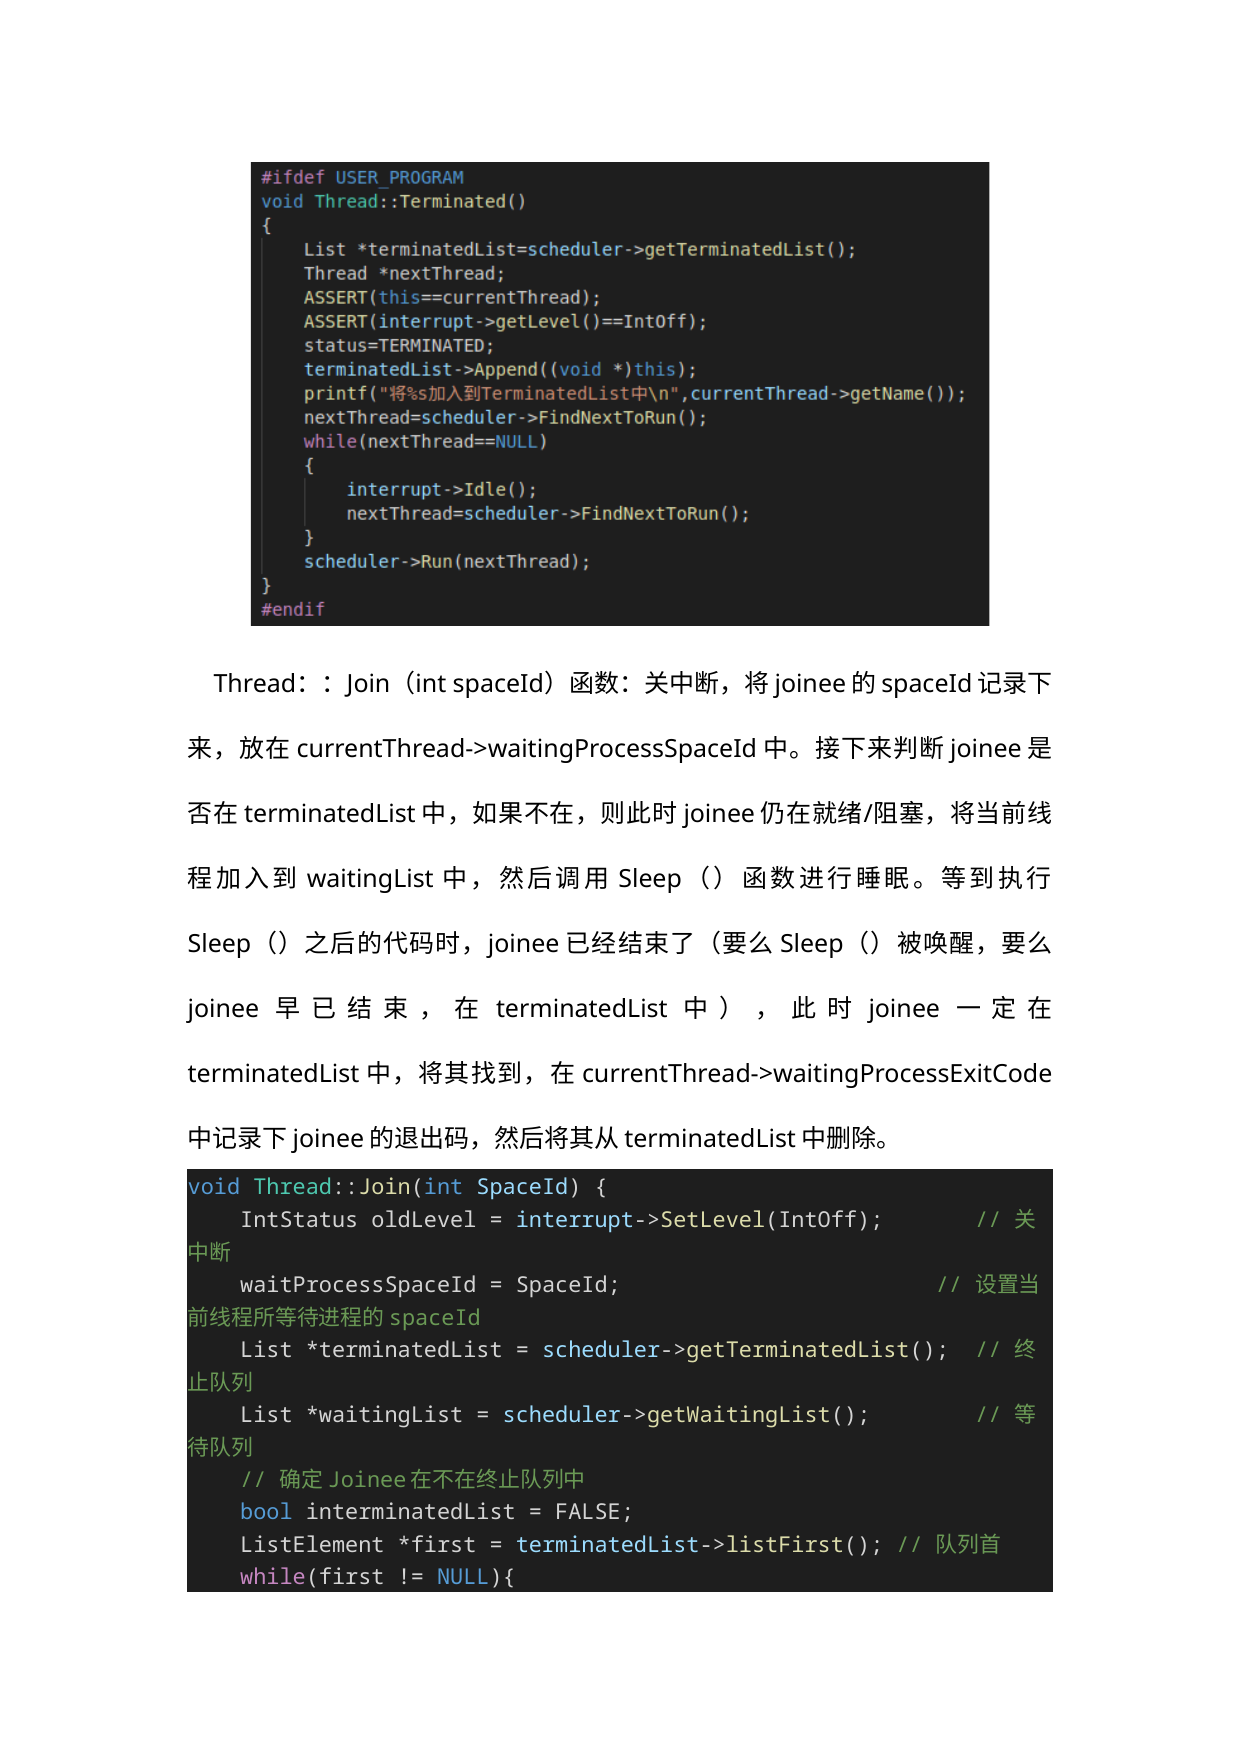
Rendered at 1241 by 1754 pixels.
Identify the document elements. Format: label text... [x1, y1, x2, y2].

text List *terminatedList = scheduler->getTerminatedList(); // 终止队列 [187, 1332, 1053, 1397]
text bool interminatedList = FALSE; [187, 1494, 1053, 1527]
text ListElement *first = terminatedList->listFirst(); // 队列首 [187, 1527, 1053, 1559]
text // 确定Joinee在不在终止队列中 [187, 1462, 1053, 1494]
text waitProcessSpaceId = SpaceId; // 设置当前线程所等待进程的spaceId [187, 1267, 1053, 1332]
text Thread：：Join（int spaceId）函数：关中断，将joinee的spaceId记录下来，放在currentThread->waitingProcessSpaceId中。接下来判断joinee是否在terminatedList中，如果不在，则此时joinee仍在就绪/阻塞，将当前线程加入到waitingList中，然后调用Sleep（）函数进行睡眠。等到执行Sleep（）之后的代码时，joinee已经结束了（要么Sleep（）被唤醒，要么joinee早已结束，在terminatedList中），此时joinee一定在terminatedList中，将其找到，在currentThread->waitingProcessExitCode中记录下joinee的退出码，然后将其从terminatedList中删除。 [187, 649, 1053, 1169]
picture [250, 162, 990, 626]
text while(first != NULL){ [187, 1559, 1053, 1592]
text void Thread::Join(int SpaceId) { [187, 1169, 1053, 1202]
text List *waitingList = scheduler->getWaitingList(); // 等待队列 [187, 1397, 1053, 1462]
text IntStatus oldLevel = interrupt->SetLevel(IntOff); // 关中断 [187, 1202, 1053, 1267]
